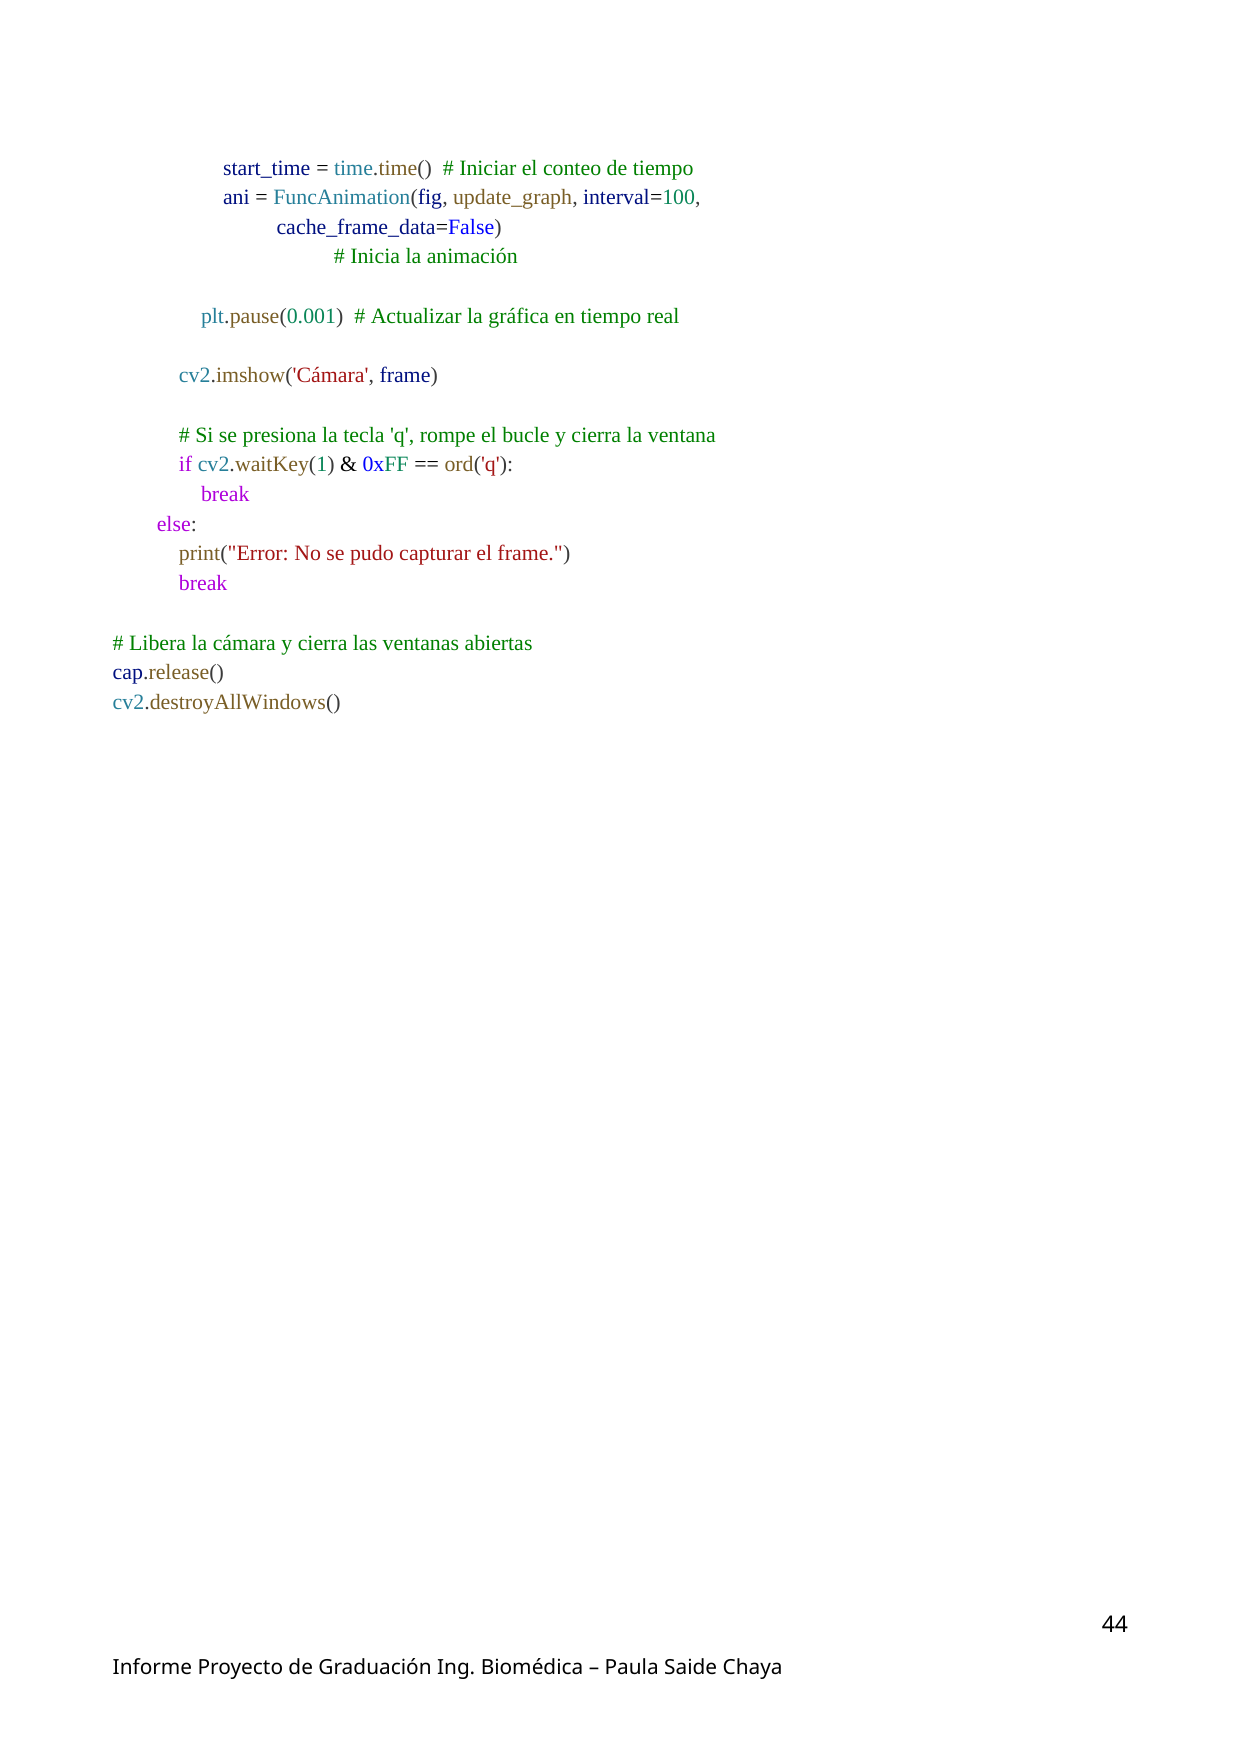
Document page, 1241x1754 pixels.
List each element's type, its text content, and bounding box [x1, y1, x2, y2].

text # Inicia la animación [334, 239, 1128, 269]
text cv2.destroyAllWindows() [112, 684, 1128, 714]
text # Libera la cámara y cierra las ventanas abiertas [112, 625, 1128, 655]
text if cv2.waitKey(1) & 0xFF == ord('q'): [112, 447, 1128, 477]
text ani = FuncAnimation(fig, update_graph, interval=100, cache_frame_data=False) [112, 180, 1128, 239]
text cv2.imshow('Cámara', frame) [112, 358, 1128, 387]
text plt.pause(0.001) # Actualizar la gráfica en tiempo real [112, 298, 1128, 328]
text print("Error: No se pudo capturar el frame.") [112, 536, 1128, 566]
text break [112, 566, 1128, 595]
text break [112, 477, 1128, 506]
text # Si se presiona la tecla 'q', rompe el bucle y cierra la ventana [112, 417, 1128, 447]
text cap.release() [112, 655, 1128, 684]
text start_time = time.time() # Iniciar el conteo de tiempo [112, 150, 1128, 180]
text else: [112, 506, 1128, 536]
